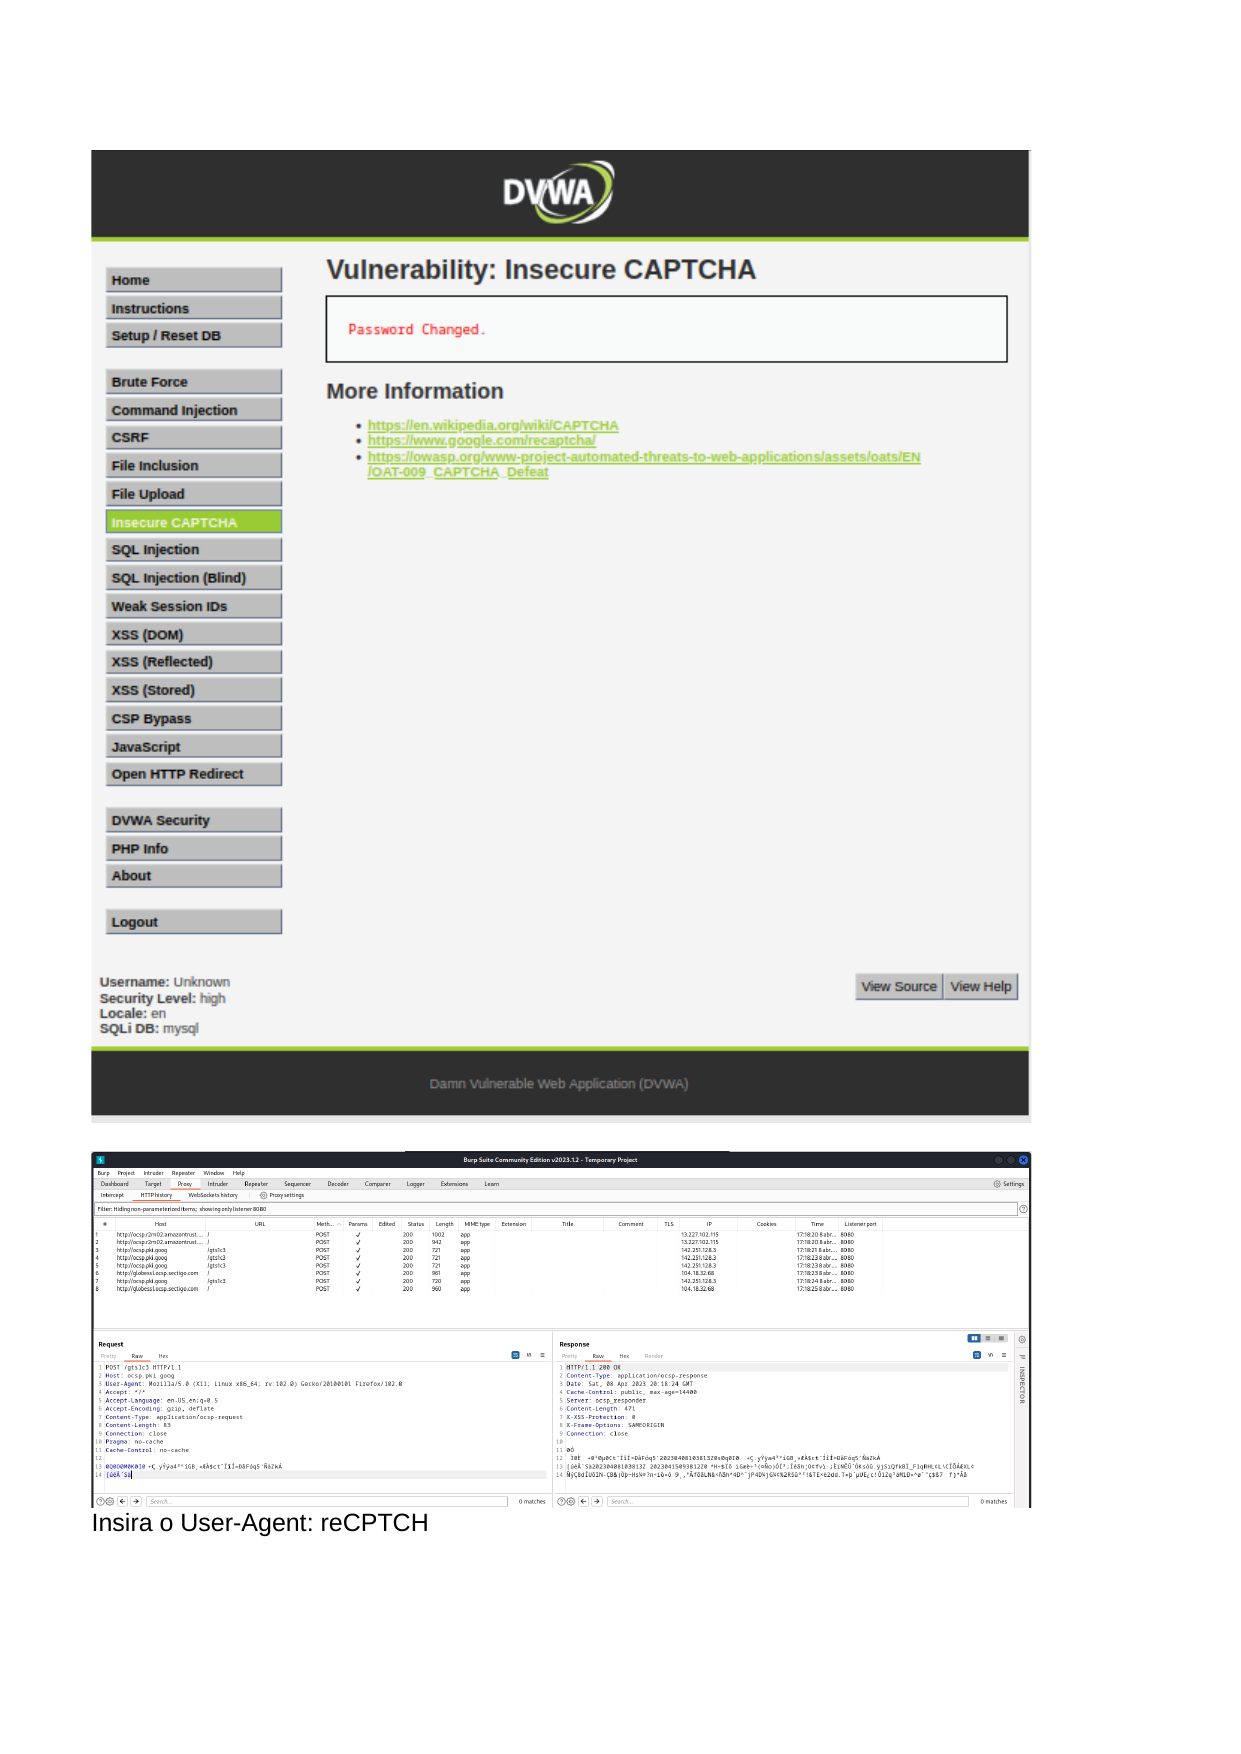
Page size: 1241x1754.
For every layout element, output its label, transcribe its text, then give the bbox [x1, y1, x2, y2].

text Insira o User-Agent: reCPTCH [91, 1508, 1090, 1537]
picture [91, 150, 1032, 1123]
picture [91, 1151, 1032, 1508]
